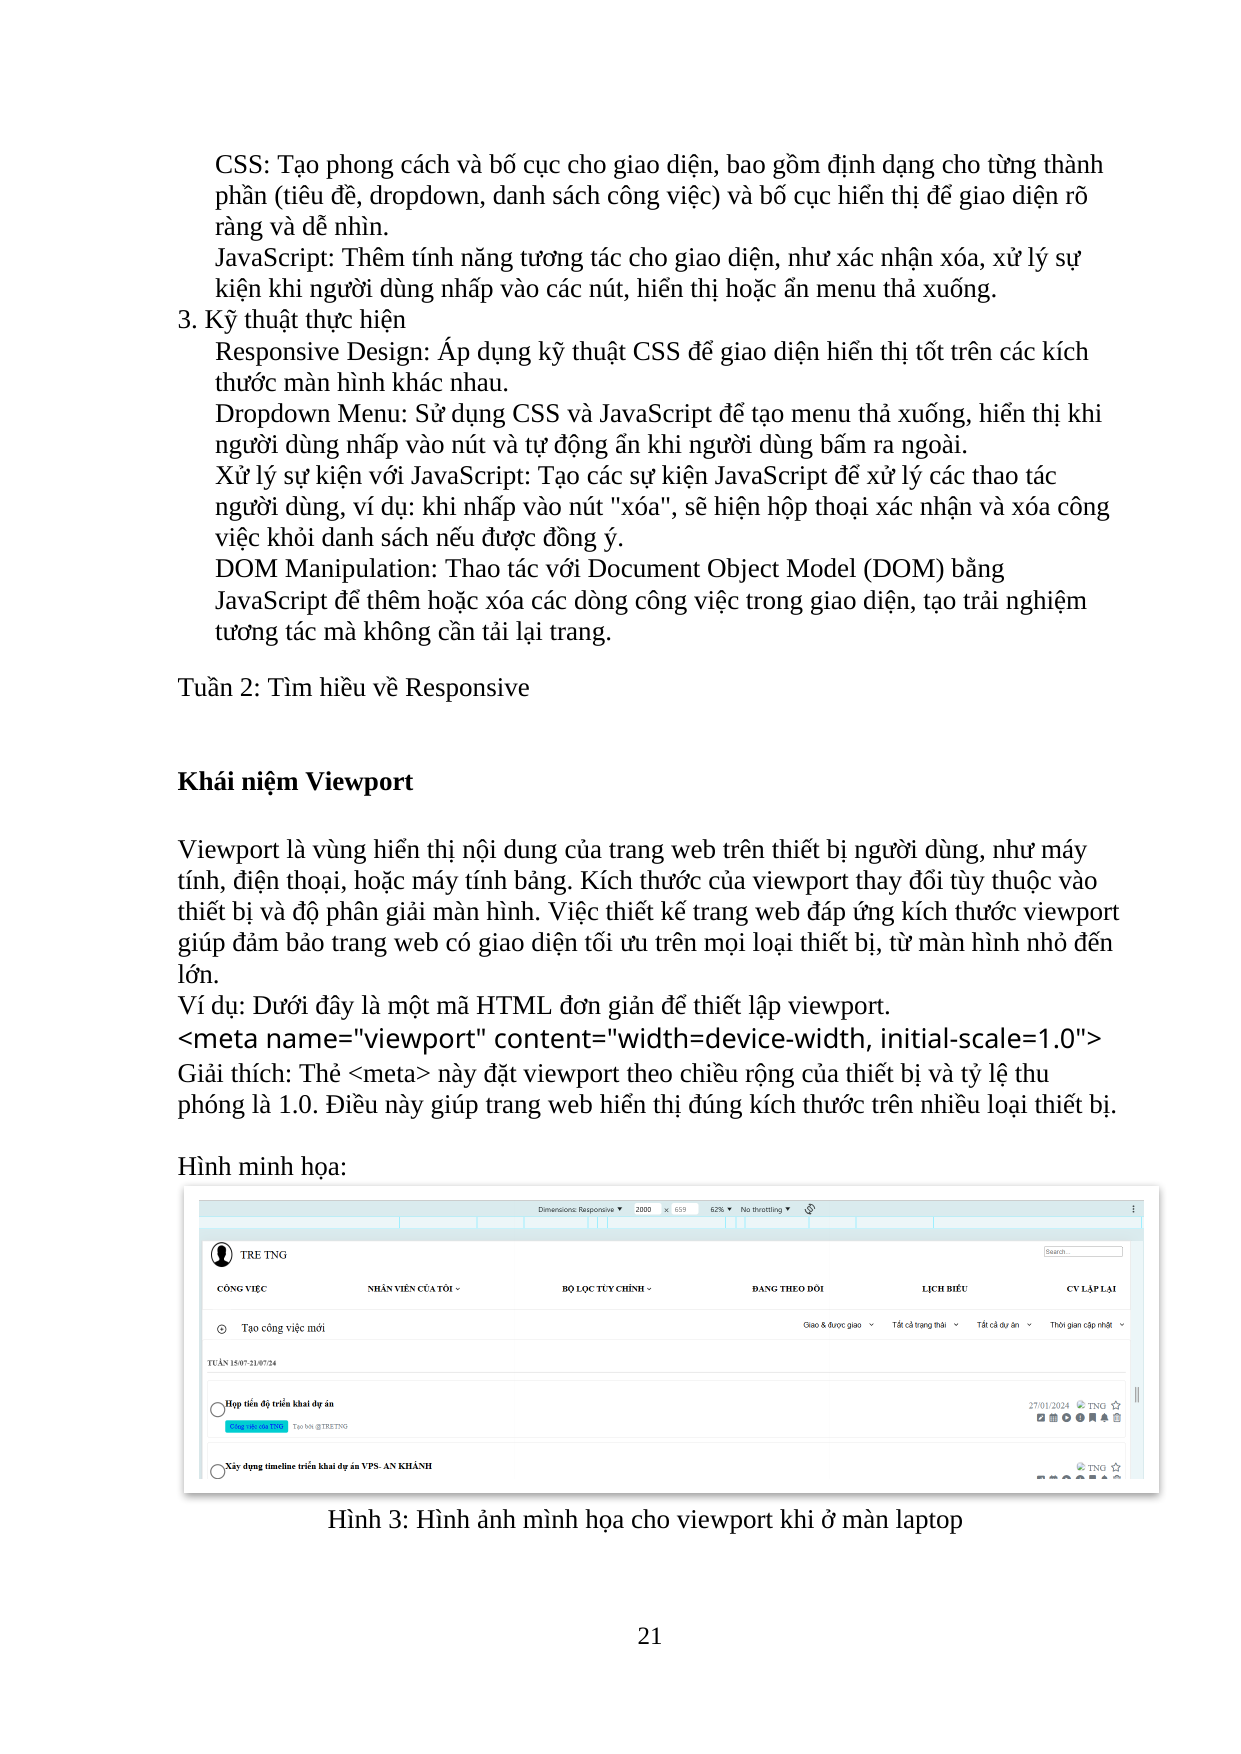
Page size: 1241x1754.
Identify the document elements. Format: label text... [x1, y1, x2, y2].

text <meta name="viewport" content="width=device-width, initial-scale=1.0"> [177, 1020, 1122, 1057]
text CSS: Tạo phong cách và bố cục cho giao diện, bao gồm định dạng cho từng thành phần (tiêu đề, dropdown, danh sách công việc) và bố cục hiển thị để giao diện rõ ràng và dễ nhìn. [215, 148, 1122, 241]
text 3. Kỹ thuật thực hiện [177, 303, 1122, 334]
text JavaScript: Thêm tính năng tương tác cho giao diện, như xác nhận xóa, xử lý sự kiện khi người dùng nhấp vào các nút, hiển thị hoặc ẩn menu thả xuống. [215, 241, 1122, 303]
text Hình minh họa: [177, 1150, 1122, 1181]
text Dropdown Menu: Sử dụng CSS và JavaScript để tạo menu thả xuống, hiển thị khi người dùng nhấp vào nút và tự động ẩn khi người dùng bấm ra ngoài. [215, 397, 1122, 459]
text Giải thích: Thẻ <meta> này đặt viewport theo chiều rộng của thiết bị và tỷ lệ thu phóng là 1.0. Điều này giúp trang web hiển thị đúng kích thước trên nhiều loại thiết bị. [177, 1057, 1122, 1119]
text Hình 3: Hình ảnh mình họa cho viewport khi ở màn laptop [327, 1503, 1122, 1534]
text Viewport là vùng hiển thị nội dung của trang web trên thiết bị người dùng, như máy tính, điện thoại, hoặc máy tính bảng. Kích thước của viewport thay đổi tùy thuộc vào thiết bị và độ phân giải màn hình. Việc thiết kế trang web đáp ứng kích thước viewport giúp đảm bảo trang web có giao diện tối ưu trên mọi loại thiết bị, từ màn hình nhỏ đến lớn. [177, 833, 1122, 989]
text Responsive Design: Áp dụng kỹ thuật CSS để giao diện hiển thị tốt trên các kích thước màn hình khác nhau. [215, 334, 1122, 397]
text Ví dụ: Dưới đây là một mã HTML đơn giản để thiết lập viewport. [177, 989, 1122, 1020]
text DOM Manipulation: Thao tác với Document Object Model (DOM) bằng JavaScript để thêm hoặc xóa các dòng công việc trong giao diện, tạo trải nghiệm tương tác mà không cần tải lại trang. [215, 553, 1122, 646]
picture [199, 1200, 1144, 1479]
subtitle Tuần 2: Tìm hiều về Responsive [177, 671, 1122, 702]
subtitle Khái niệm Viewport [177, 764, 1122, 796]
text Xử lý sự kiện với JavaScript: Tạo các sự kiện JavaScript để xử lý các thao tác người dùng, ví dụ: khi nhấp vào nút "xóa", sẽ hiện hộp thoại xác nhận và xóa công việc khỏi danh sách nếu được đồng ý. [215, 459, 1122, 553]
